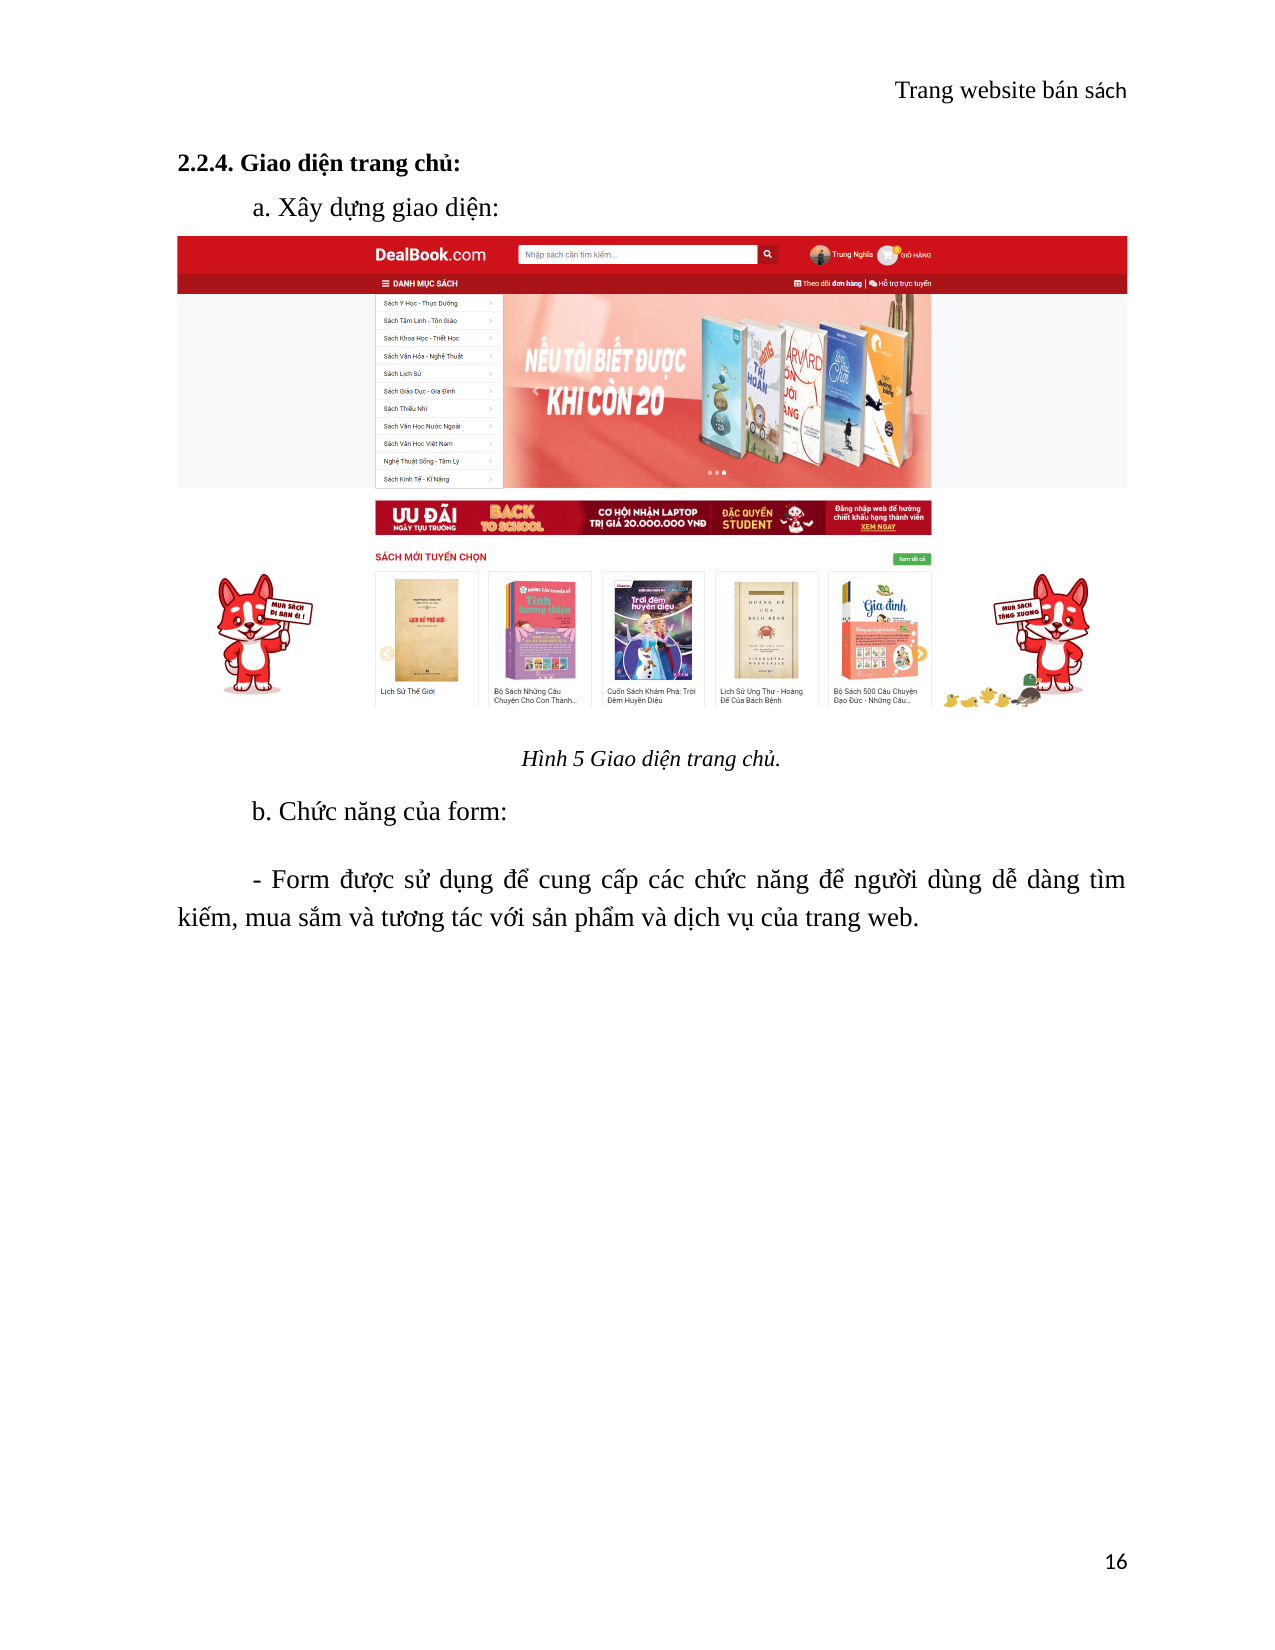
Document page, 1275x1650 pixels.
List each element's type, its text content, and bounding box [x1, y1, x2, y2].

text - Form được sử dụng để cung cấp các chức năng để người dùng dễ dàng tìm kiếm, mua sắm và tương tác với sản phẩm và dịch vụ của trang web. [177, 858, 1127, 933]
text Hình 5 Giao diện trang chủ. [177, 737, 1127, 774]
subtitle 2.2.4. Giao diện trang chủ: [177, 148, 1127, 176]
picture [177, 236, 1128, 707]
text b. Chức năng của form: [177, 795, 1127, 826]
text a. Xây dựng giao diện: [177, 191, 1127, 236]
